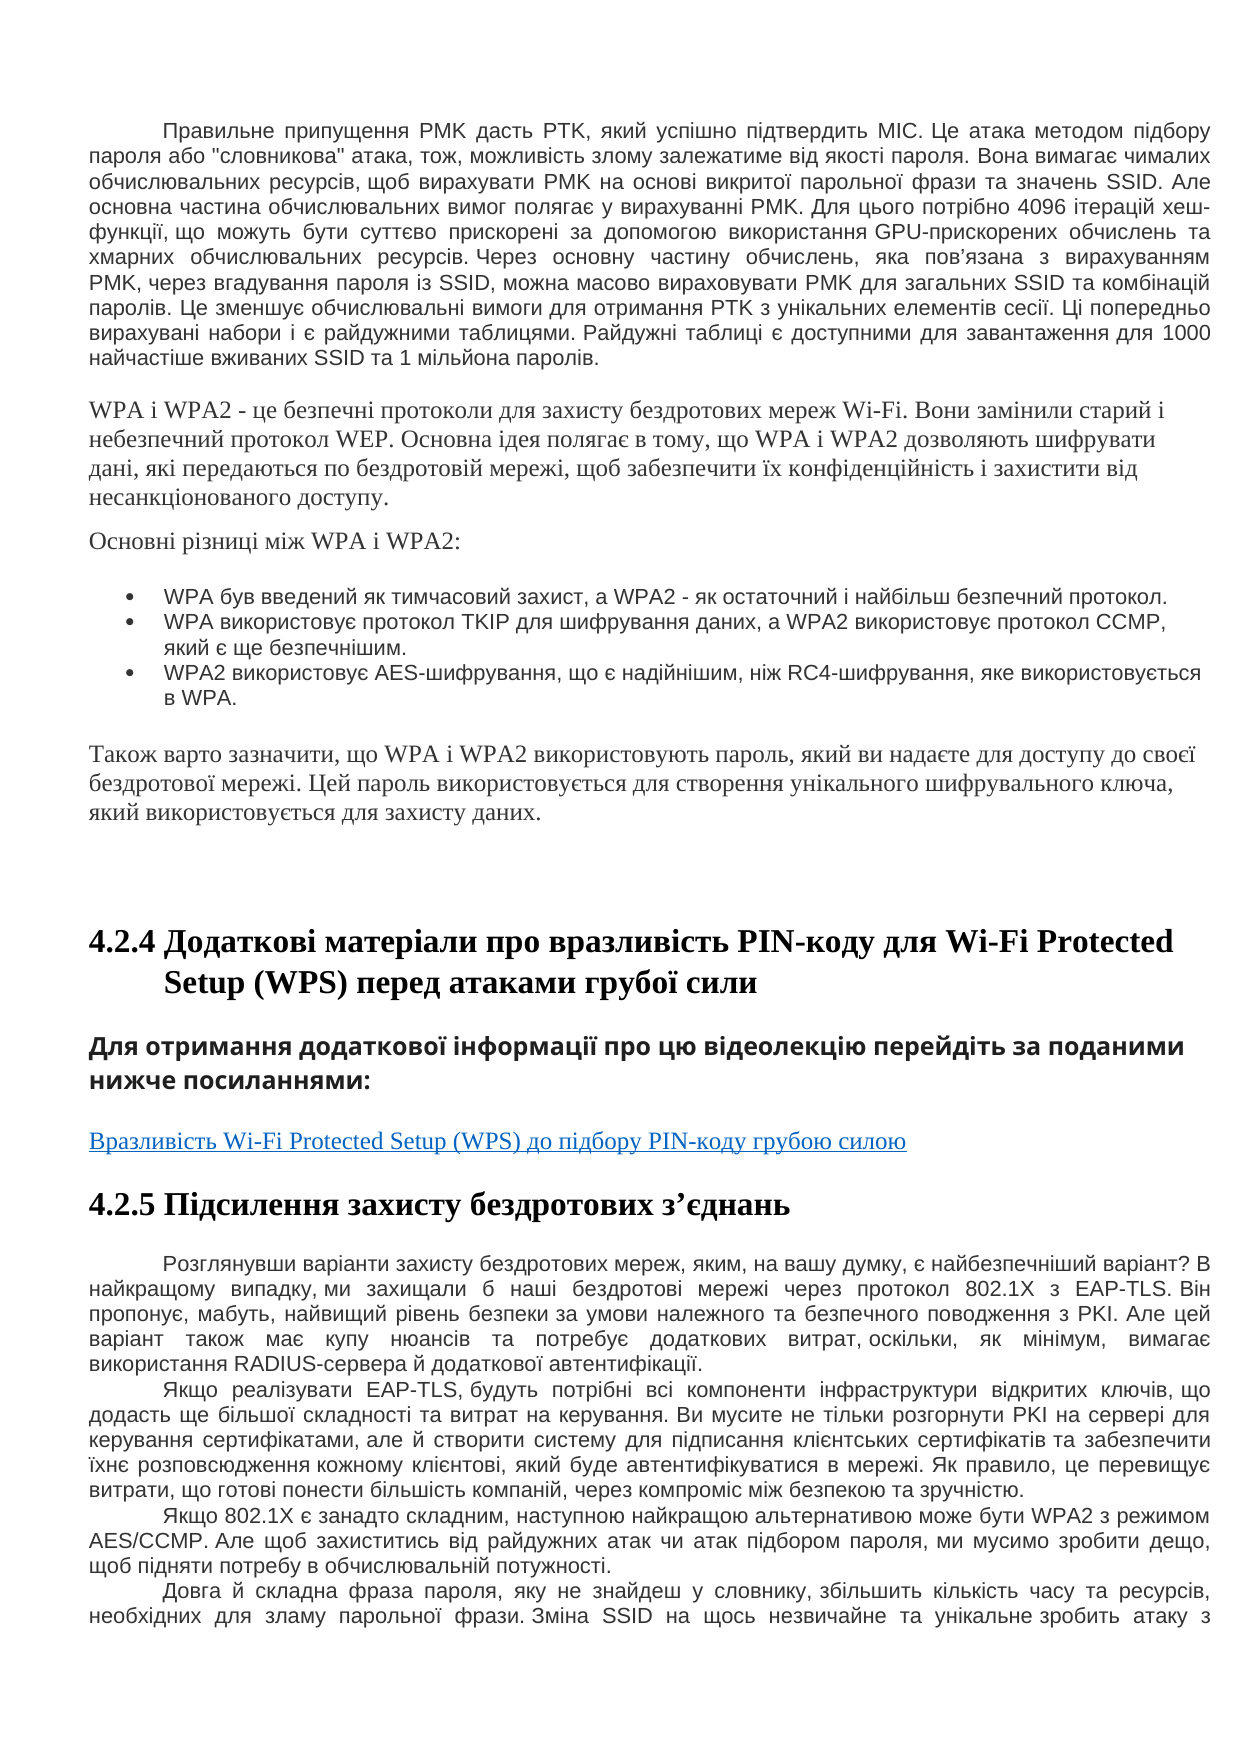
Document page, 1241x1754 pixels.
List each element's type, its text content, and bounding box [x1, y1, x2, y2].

text Також варто зазначити, що WPA і WPA2 використовують пароль, який ви надаєте для доступу до своєї бездротової мережі. Цей пароль використовується для створення унікального шифрувального ключа, який використовується для захисту даних. [89, 739, 1211, 825]
subtitle Додаткові матеріали про вразливість PIN-коду для Wi-Fi Protected Setup (WPS) перед атаками грубої сили [89, 921, 1211, 1001]
text Правильне припущення PMK дасть PTK, який успішно підтвердить MIC. Це атака методом підбору пароля або "словникова" атака, тож, можливість злому залежатиме від якості пароля. Вона вимагає чималих обчислювальних ресурсів, щоб вирахувати PMK на основі викритої парольної фрази та значень SSID. Але основна частина обчислювальних вимог полягає у вирахуванні PMK. Для цього потрібно 4096 ітерацій хеш-функції, що можуть бути суттєво прискорені за допомогою використання GPU-прискорених обчислень та хмарних обчислювальних ресурсів. Через основну частину обчислень, яка пов’язана з вирахуванням PMK, через вгадування пароля із SSID, можна масово вираховувати PMK для загальних SSID та комбінацій паролів. Це зменшує обчислювальні вимоги для отримання PTK з унікальних елементів сесії. Ці попередньо вирахувані набори і є райдужними таблицями. Райдужні таблиці є доступними для завантаження для 1000 найчастіше вживаних SSID та 1 мільйона паролів. [89, 118, 1211, 370]
text Розглянувши варіанти захисту бездротових мереж, яким, на вашу думку, є найбезпечніший варіант? В найкращому випадку, ми захищали б наші бездротові мережі через протокол 802.1X з EAP-TLS. Він пропонує, мабуть, найвищий рівень безпеки за умови належного та безпечного поводження з PKI. Але цей варіант також має купу нюансів та потребує додаткових витрат, оскільки, як мінімум, вимагає використання RADIUS-сервера й додаткової автентифікації. [89, 1251, 1211, 1377]
text Якщо 802.1X є занадто складним, наступною найкращою альтернативою може бути WPA2 з режимом AES/CCMP. Але щоб захиститись від райдужних атак чи атак підбором пароля, ми мусимо зробити дещо, щоб підняти потребу в обчислювальній потужності. [89, 1503, 1211, 1578]
text WPA і WPA2 - це безпечні протоколи для захисту бездротових мереж Wi-Fi. Вони замінили старий і небезпечний протокол WEP. Основна ідея полягає в тому, що WPA і WPA2 дозволяють шифрувати дані, які передаються по бездротовій мережі, щоб забезпечити їх конфіденційність і захистити від несанкціонованого доступу. [89, 395, 1211, 510]
text Вразливість Wi-Fi Protected Setup (WPS) до підбору PIN-коду грубою силою [89, 1126, 1211, 1155]
list WPA2 використовує AES-шифрування, що є надійнішим, ніж RC4-шифрування, яке використовується в WPA. [126, 659, 1211, 710]
list WPA використовує протокол TKIP для шифрування даних, а WPA2 використовує протокол CCMP, який є ще безпечнішим. [126, 609, 1211, 659]
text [89, 1578, 1211, 1629]
text Основні різниці між WPA і WPA2: [89, 526, 1211, 555]
subtitle Підсилення захисту бездротових з’єднань [89, 1184, 1211, 1222]
text Для отримання додаткової інформації про цю відеолекцію перейдіть за поданими нижче посиланнями: [89, 1029, 1211, 1097]
list WPA був введений як тимчасовий захист, а WPA2 - як остаточний і найбільш безпечний протокол. [126, 584, 1211, 609]
text Якщо реалізувати EAP-TLS, будуть потрібні всі компоненти інфраструктури відкритих ключів, що додасть ще більшої складності та витрат на керування. Ви мусите не тільки розгорнути PKI на сервері для керування сертифікатами, але й створити систему для підписання клієнтських сертифікатів та забезпечити їхнє розповсюдження кожному клієнтові, який буде автентифікуватися в мережі. Як правило, це перевищує витрати, що готові понести більшість компаній, через компроміс між безпекою та зручністю. [89, 1377, 1211, 1503]
